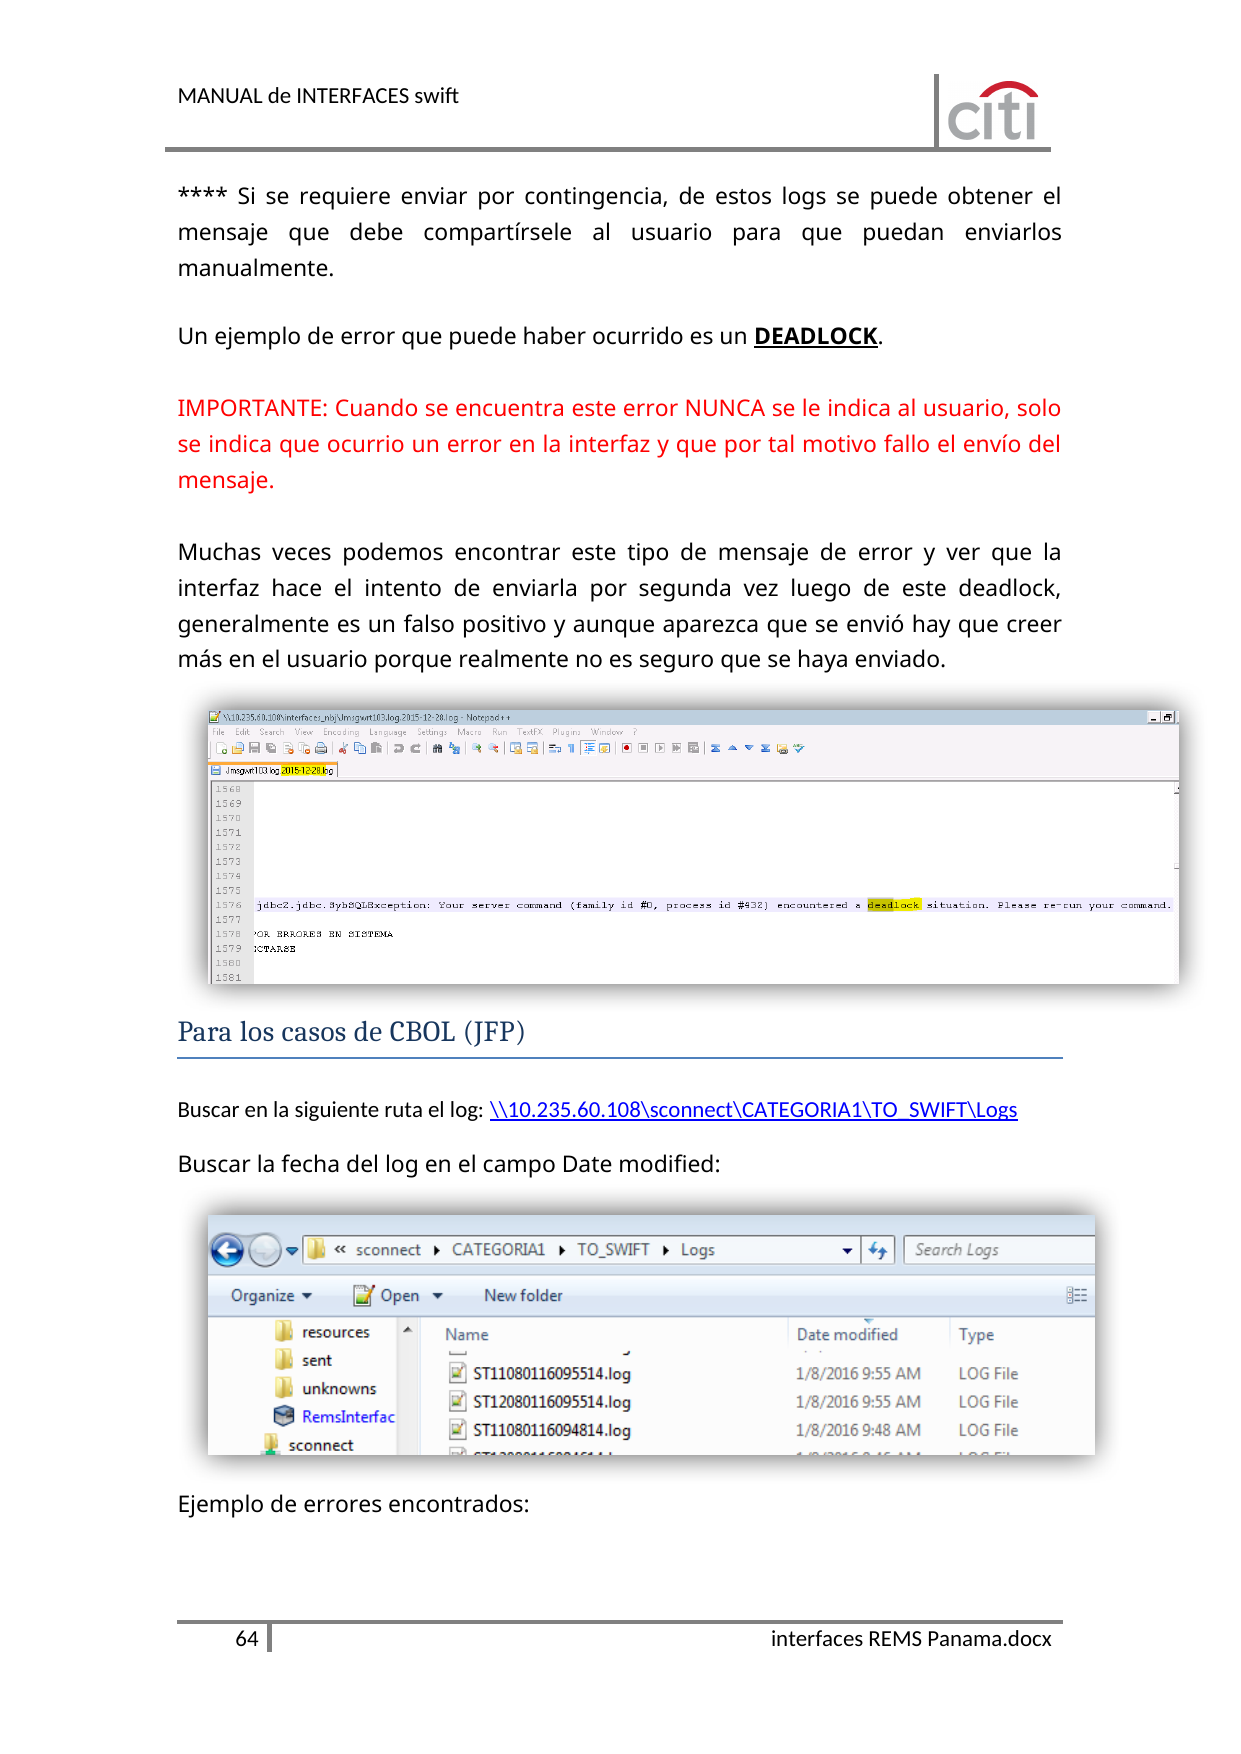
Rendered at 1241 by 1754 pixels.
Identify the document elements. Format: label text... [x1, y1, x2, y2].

picture [208, 1215, 1095, 1455]
text Buscar en la siguiente ruta el log: \\10.235.60.108\sconnect\CATEGORIA1\TO_SWIFT\Logs [177, 1095, 1063, 1123]
picture [948, 81, 1039, 140]
text IMPORTANTE: Cuando se encuentra este error NUNCA se le indica al usuario, solo se indica que ocurrio un error en la interfaz y que por tal motivo fallo el envío del mensaje. [177, 392, 1063, 495]
title Para los casos de CBOL (JFP) [177, 1015, 1063, 1057]
picture [208, 710, 1179, 984]
text Buscar la fecha del log en el campo Date modified: [177, 1148, 1063, 1179]
text Un ejemplo de error que puede haber ocurrido es un DEADLOCK. [177, 320, 1063, 351]
text Muchas veces podemos encontrar este tipo de mensaje de error y ver que la interfaz hace el intento de enviarla por segunda vez luego de este deadlock, generalmente es un falso positivo y aunque aparezca que se envió hay que creer más en el usuario porque realmente no es seguro que se haya enviado. [177, 536, 1063, 675]
text Ejemplo de errores encontrados: [177, 1488, 1063, 1519]
text **** Si se requiere enviar por contingencia, de estos logs se puede obtener el mensaje que debe compartírsele al usuario para que puedan enviarlos manualmente. [177, 179, 1063, 283]
